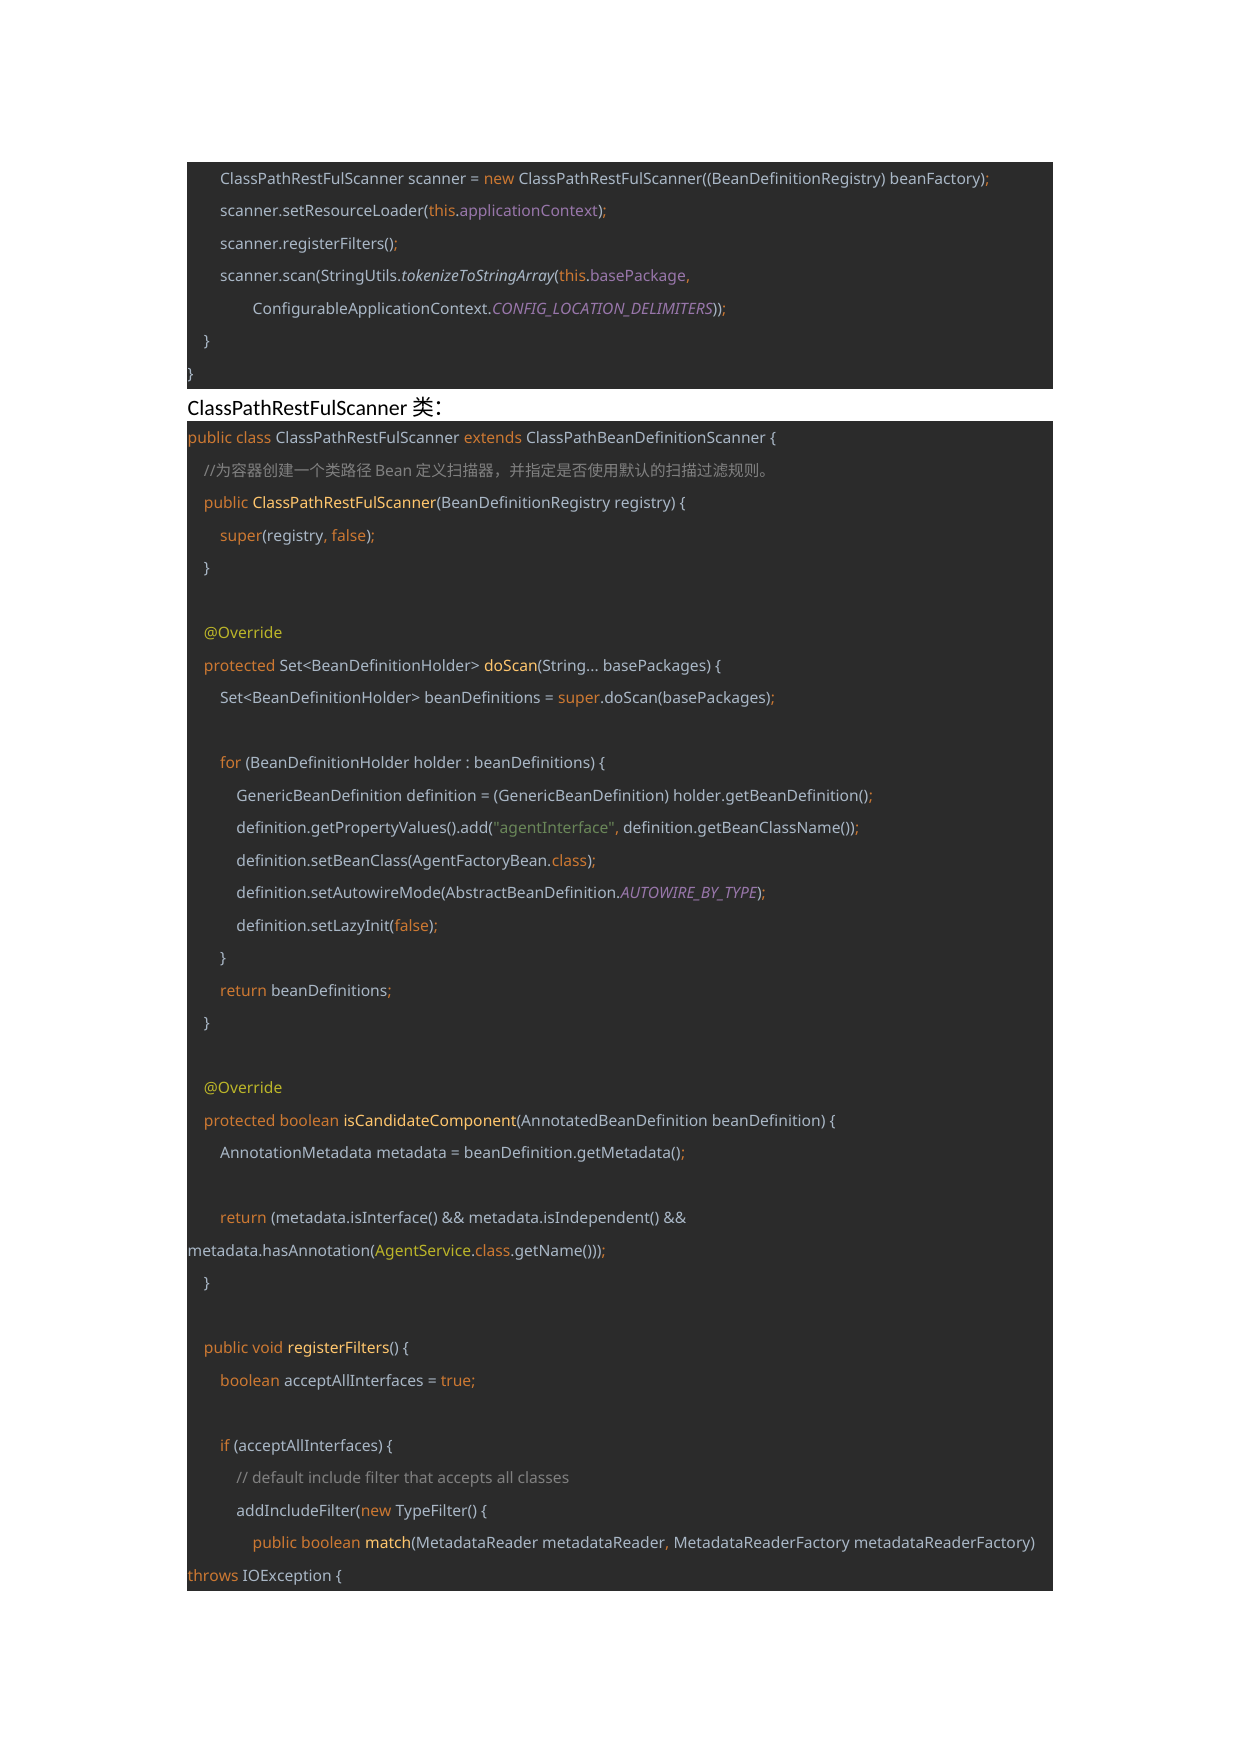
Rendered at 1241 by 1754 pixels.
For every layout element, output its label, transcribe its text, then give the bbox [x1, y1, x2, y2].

text ClassPathRestFulScanner类： [187, 389, 1053, 421]
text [187, 421, 1053, 1591]
text } [187, 357, 1053, 389]
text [187, 162, 1053, 357]
